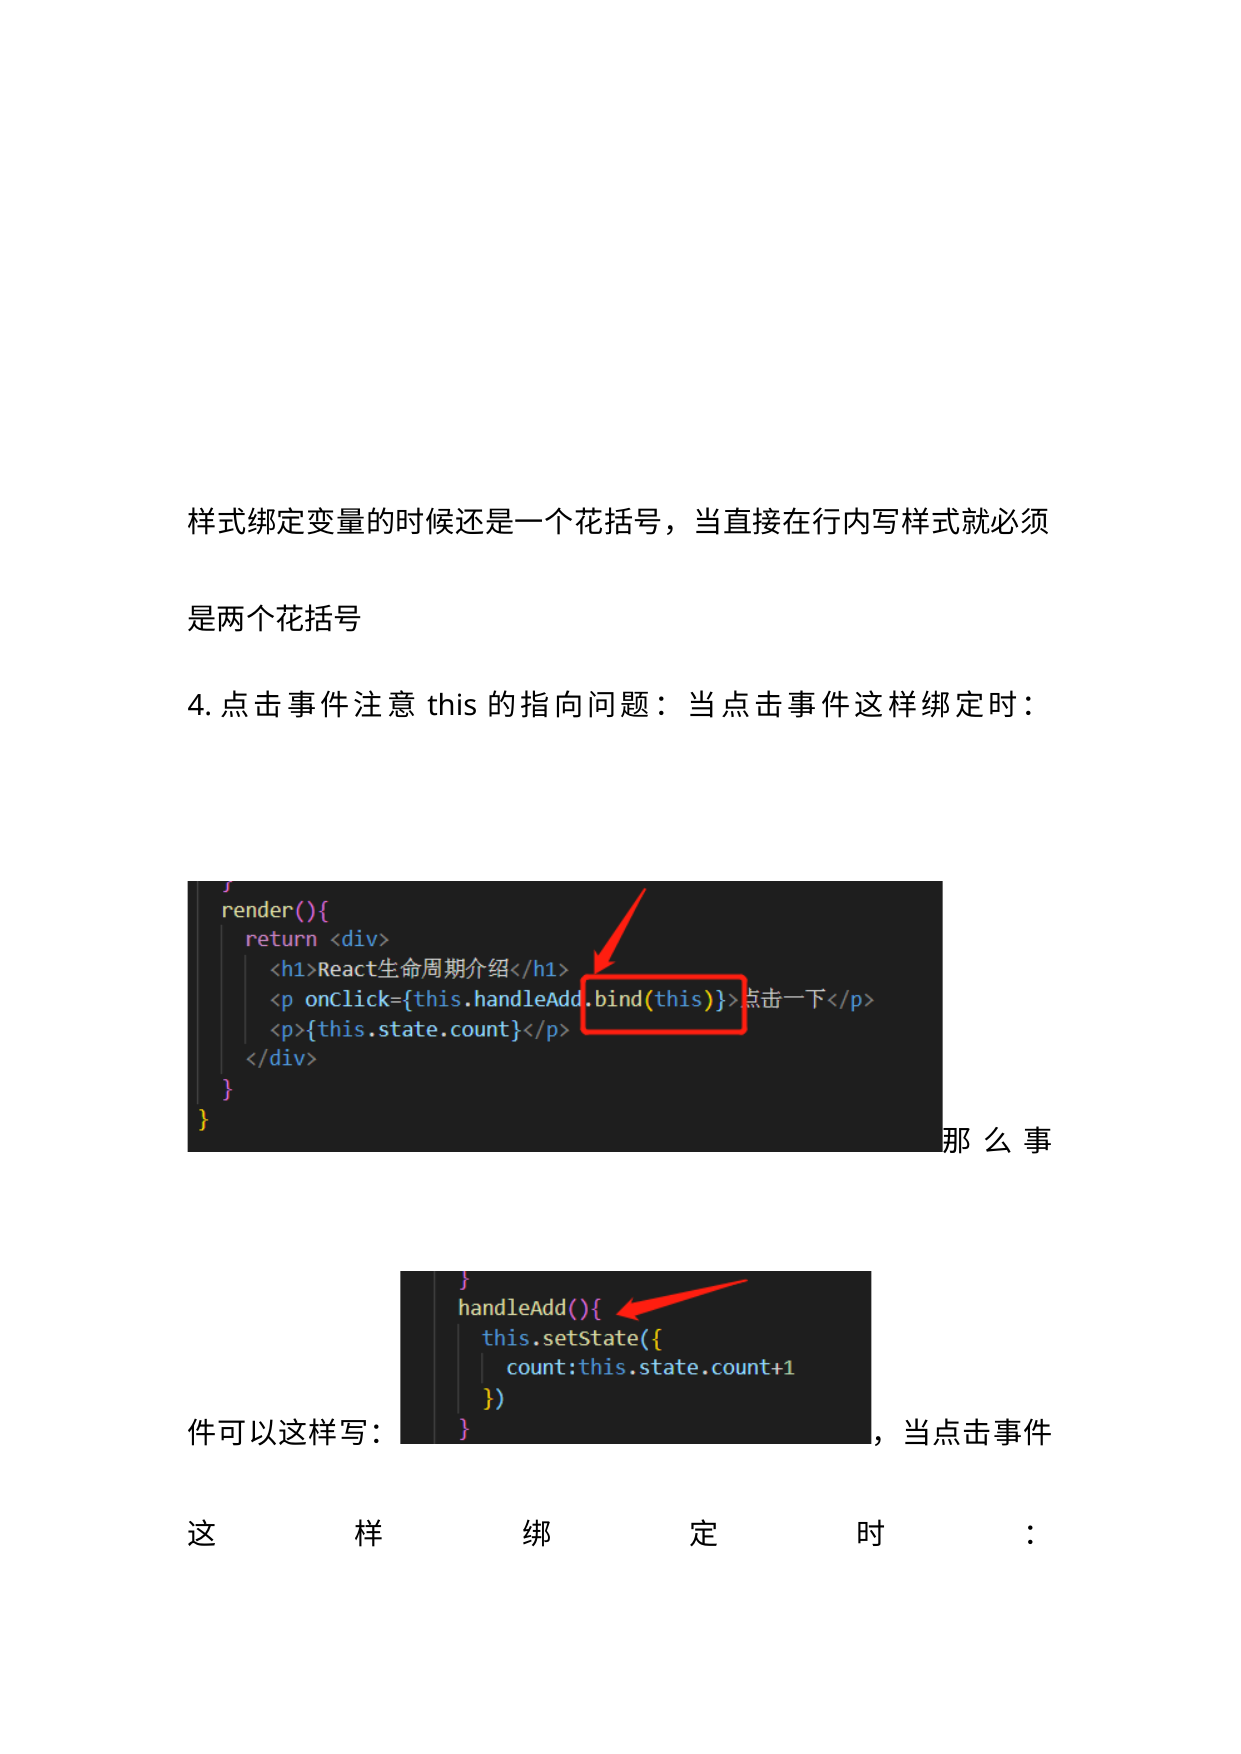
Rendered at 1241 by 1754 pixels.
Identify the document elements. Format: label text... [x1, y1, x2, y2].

picture [400, 1271, 872, 1444]
picture [187, 881, 943, 1152]
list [187, 671, 1053, 1564]
list React中变量展示是一个花括号，但是style样式则是两个花括号样式绑定变量的时候还是一个花括号，当直接在行内写样式就必须是两个花括号 [187, 162, 1053, 649]
